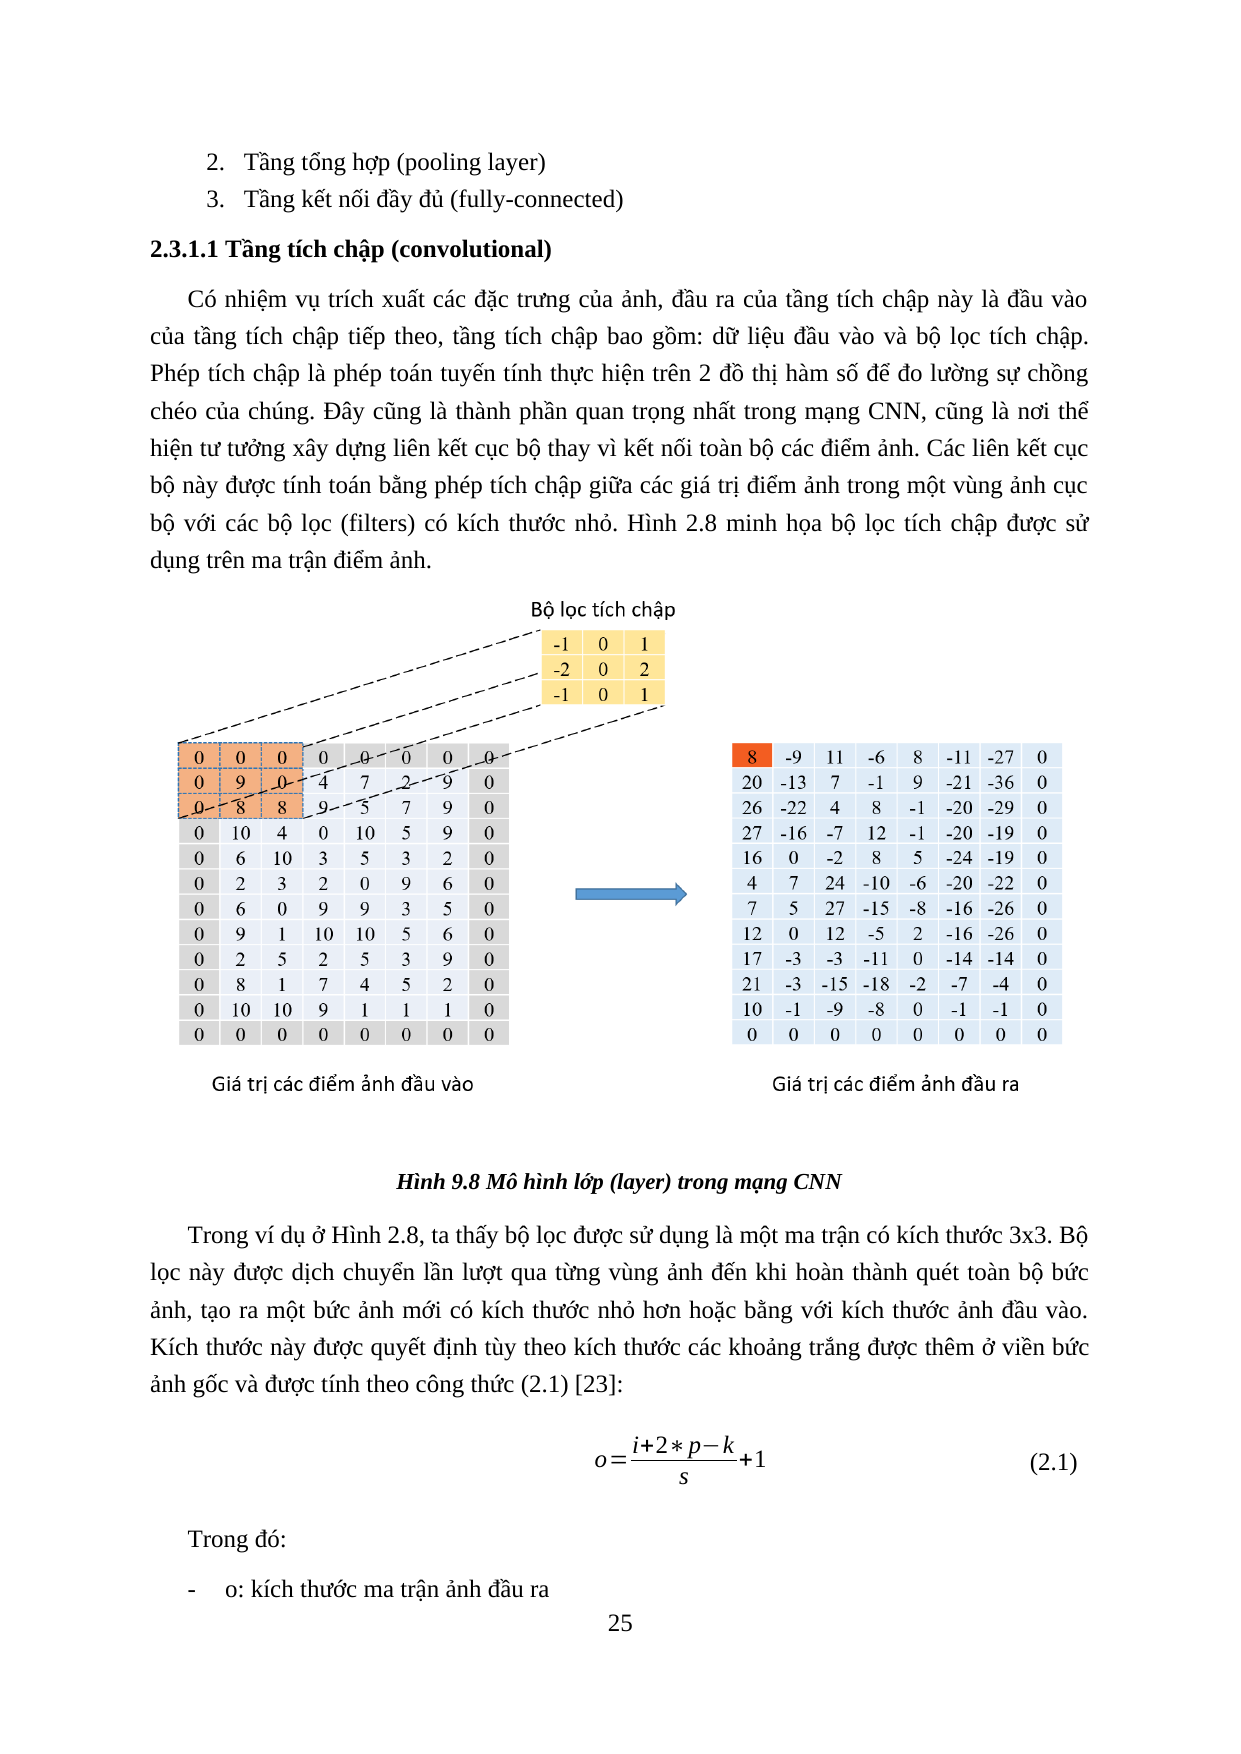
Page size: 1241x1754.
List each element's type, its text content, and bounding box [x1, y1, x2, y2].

table_header (2.1) [778, 1419, 1088, 1512]
text Trong đó: [150, 1524, 1090, 1553]
text Trong ví dụ ở Hình 2.8, ta thấy bộ lọc được sử dụng là một ma trận có kích thước 3x3. Bộ lọc này được dịch chuyển lần lượt qua từng vùng ảnh đến khi hoàn thành quét toàn bộ bức ảnh, tạo ra một bức ảnh mới có kích thước nhỏ hơn hoặc bằng với kích thước ảnh đầu vào. Kích thước này được quyết định tùy theo kích thước các khoảng trắng được thêm ở viền bức ảnh gốc và được tính theo công thức (2.1) [23]: [150, 1220, 1090, 1398]
list Tầng tổng hợp (pooling layer) [206, 147, 1090, 176]
table_header [150, 1419, 778, 1512]
text Có nhiệm vụ trích xuất các đặc trưng của ảnh, đầu ra của tầng tích chập này là đầu vào của tầng tích chập tiếp theo, tầng tích chập bao gồm: dữ liệu đầu vào và bộ lọc tích chập. Phép tích chập là phép toán tuyến tính thực hiện trên 2 đồ thị hàm số để đo lường sự chồng chéo của chúng. Đây cũng là thành phần quan trọng nhất trong mạng CNN, cũng là nơi thể hiện tư tưởng xây dựng liên kết cục bộ thay vì kết nối toàn bộ các điểm ảnh. Các liên kết cục bộ này được tính toán bằng phép tích chập giữa các giá trị điểm ảnh trong một vùng ảnh cục bộ với các bộ lọc (filters) có kích thước nhỏ. Hình 2.8 minh họa bộ lọc tích chập được sử dụng trên ma trận điểm ảnh. [150, 284, 1090, 574]
subtitle 2.3.1.1 Tầng tích chập (convolutional) [150, 234, 1090, 263]
list Tầng kết nối đầy đủ (fully-connected) [206, 184, 1090, 213]
list o: kích thước ma trận ảnh đầu ra [187, 1574, 1090, 1603]
picture [171, 594, 1077, 1109]
